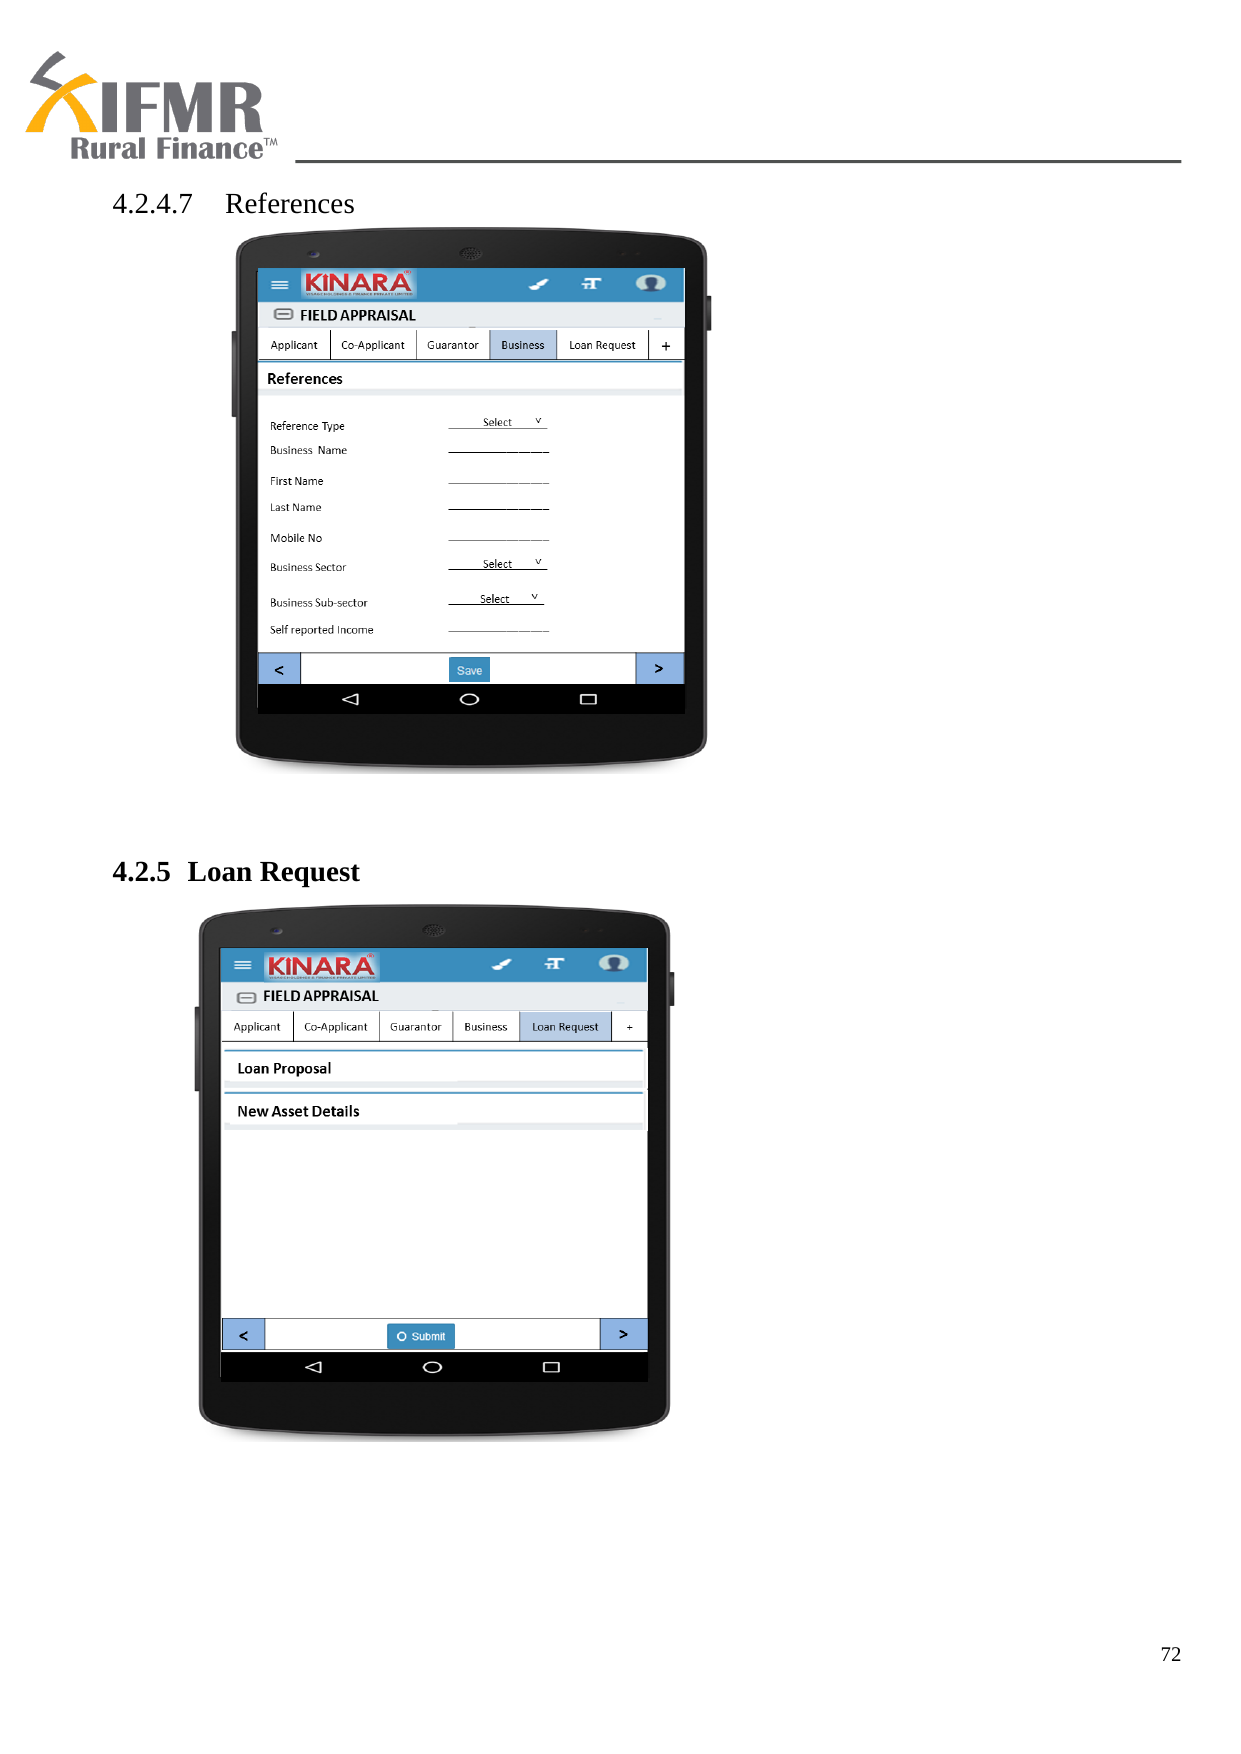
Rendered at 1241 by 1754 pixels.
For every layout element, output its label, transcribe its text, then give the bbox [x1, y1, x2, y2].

picture [187, 893, 679, 1442]
list Loan Request [112, 854, 1181, 888]
list References [112, 187, 1181, 220]
picture [225, 225, 718, 774]
picture [18, 45, 284, 166]
